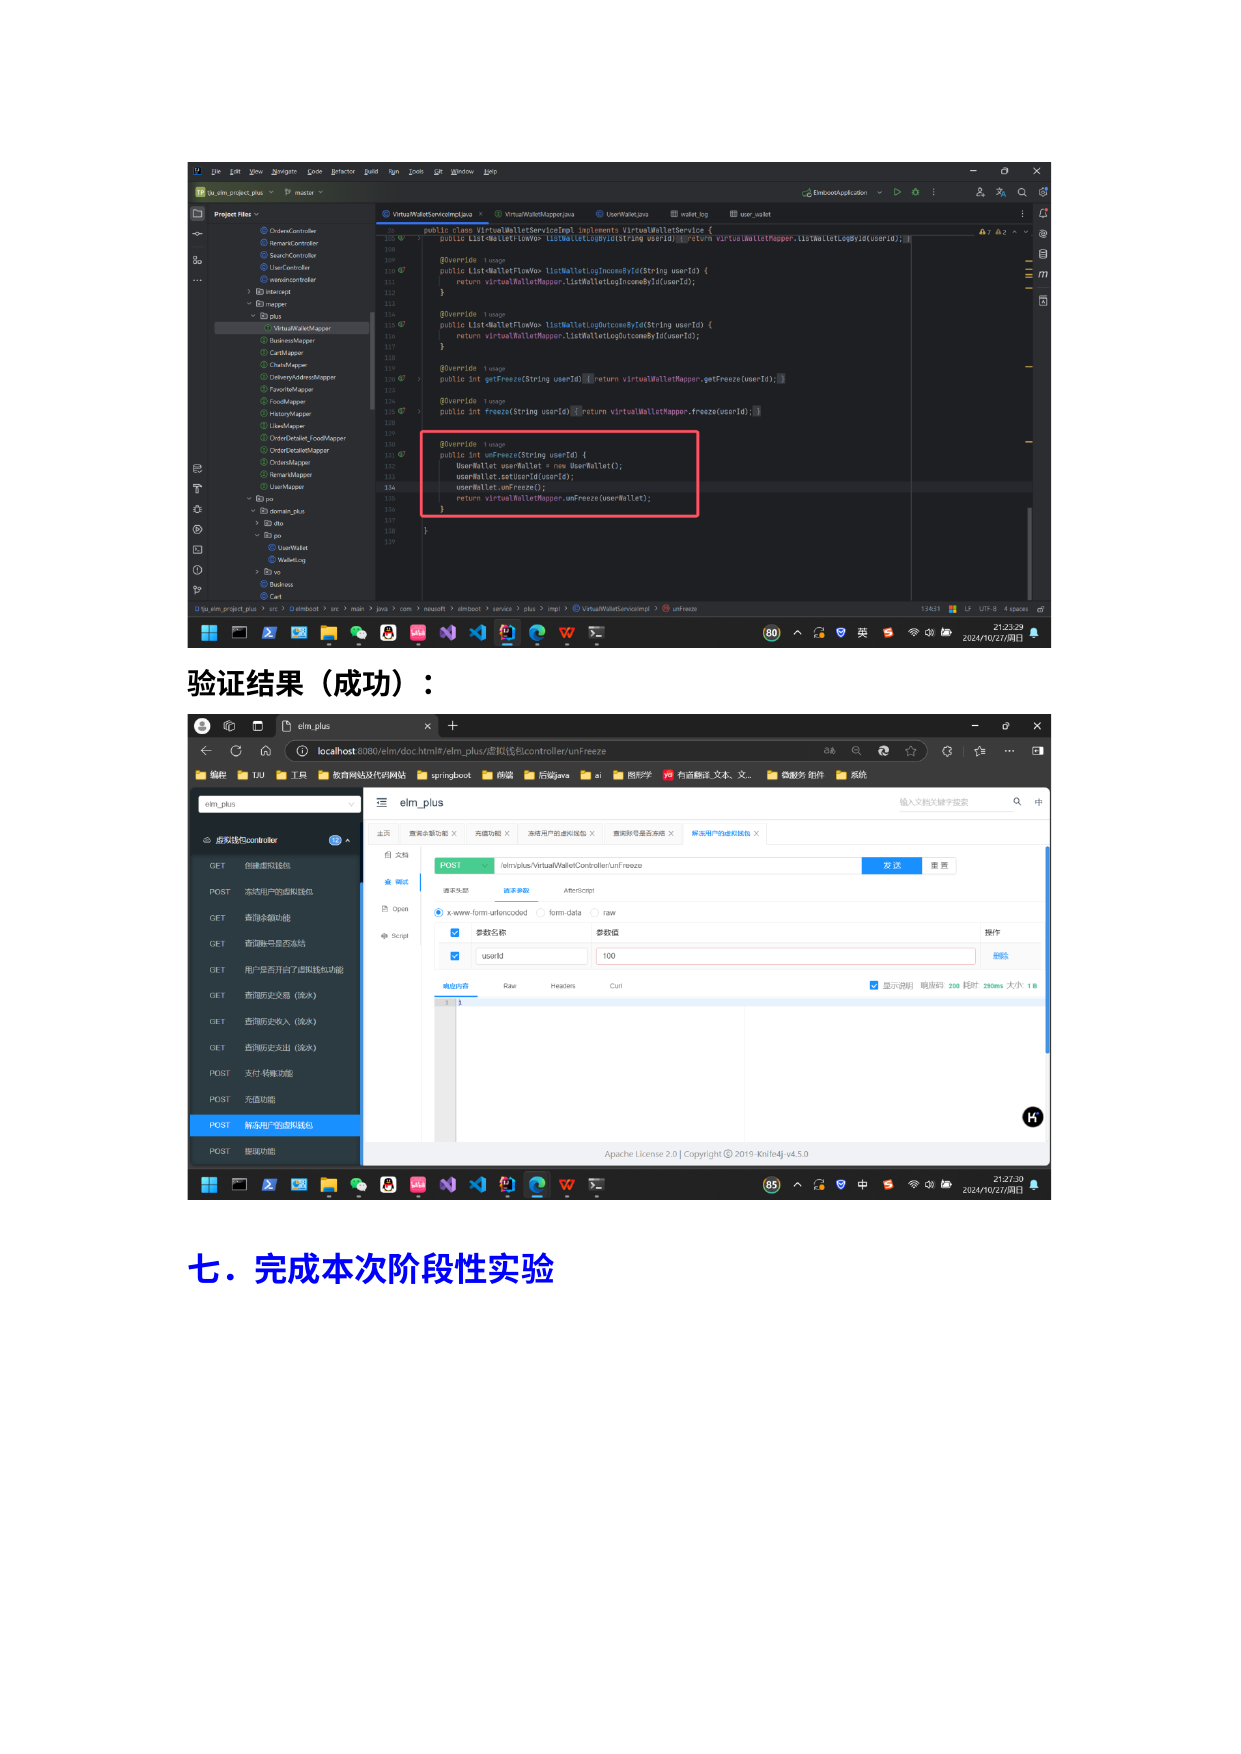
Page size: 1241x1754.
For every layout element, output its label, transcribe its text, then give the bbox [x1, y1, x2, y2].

picture [187, 714, 1052, 1200]
text 验证结果（成功）： [187, 649, 1053, 714]
list 七．完成本次阶段性实验 [187, 1234, 1053, 1299]
picture [187, 162, 1052, 648]
